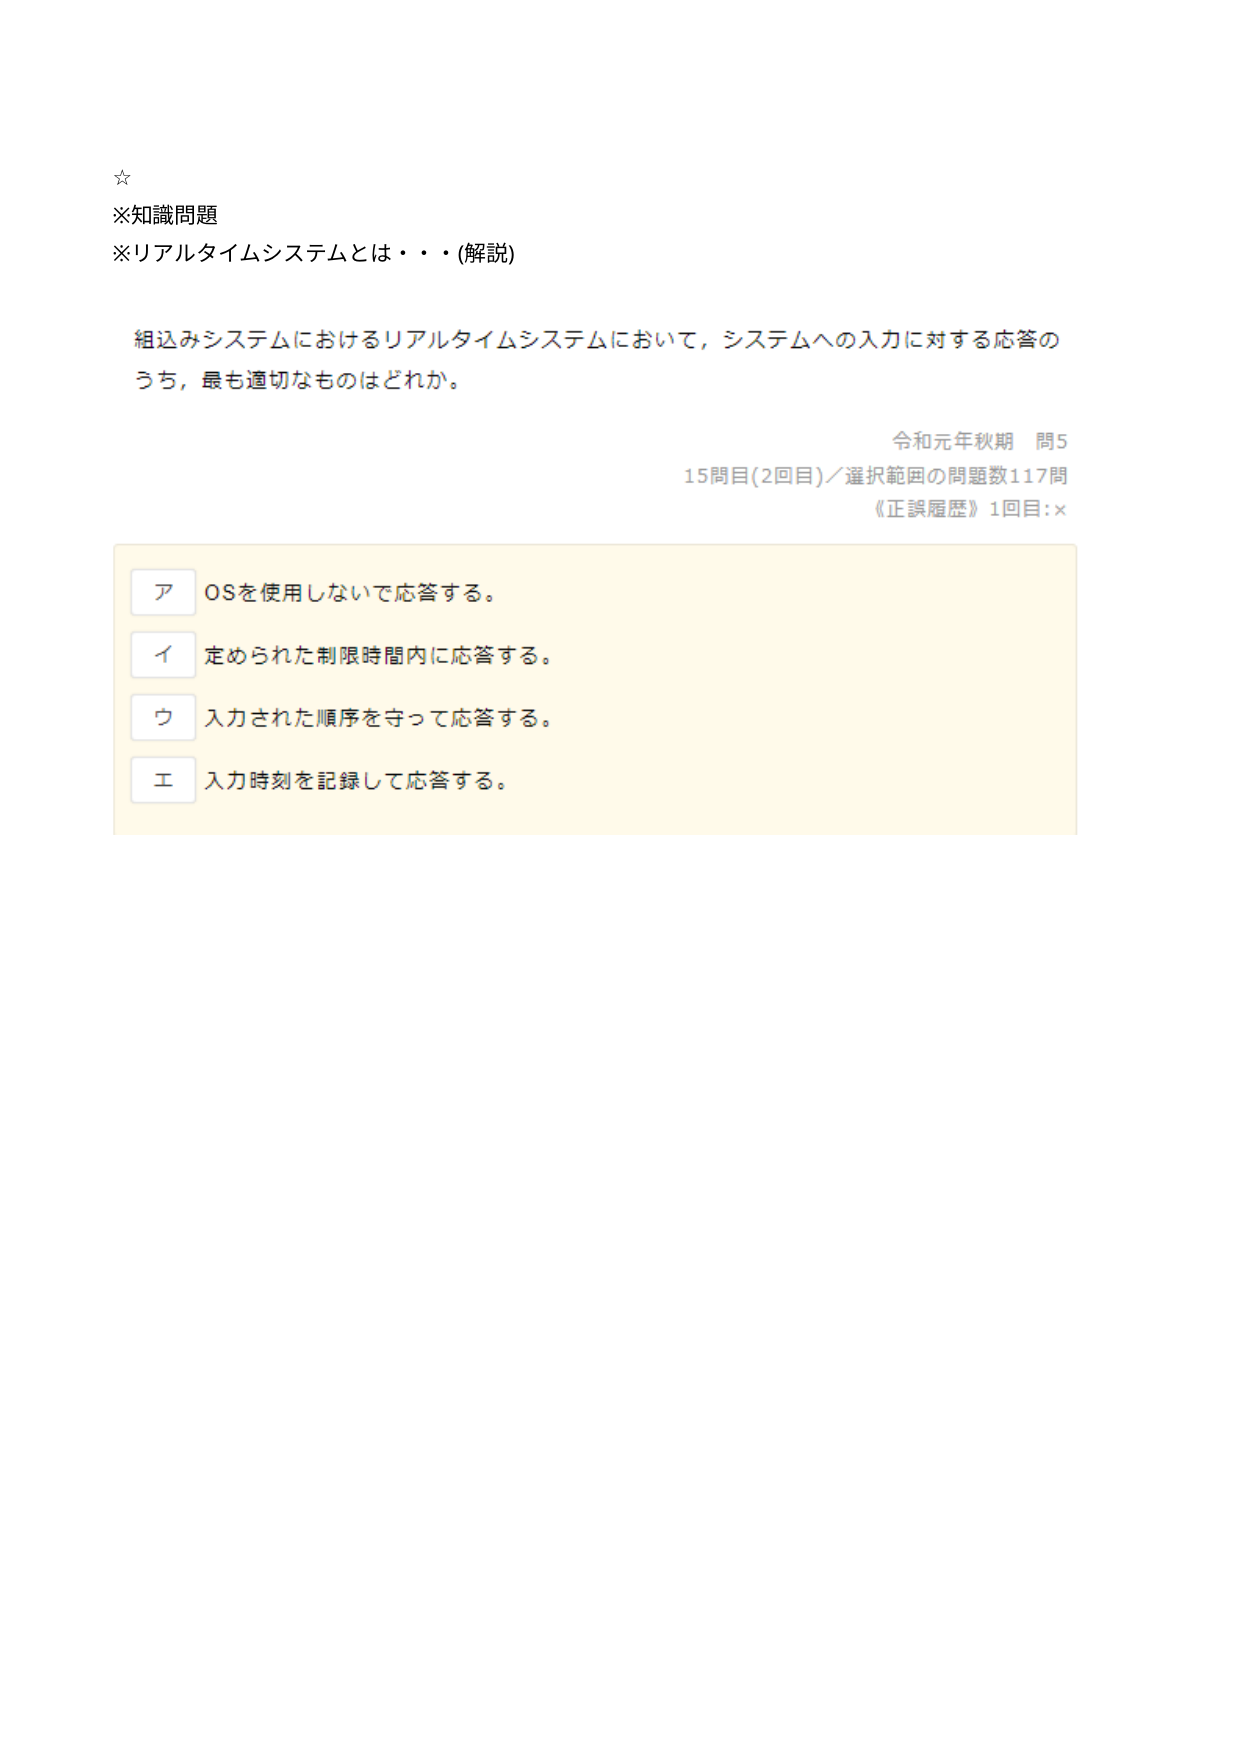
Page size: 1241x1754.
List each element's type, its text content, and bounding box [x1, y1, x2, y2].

text ☆ [112, 158, 1128, 196]
picture [112, 311, 1090, 835]
text ※知識問題 [112, 196, 1128, 233]
text ※リアルタイムシステムとは・・・(解説) [112, 233, 1128, 271]
